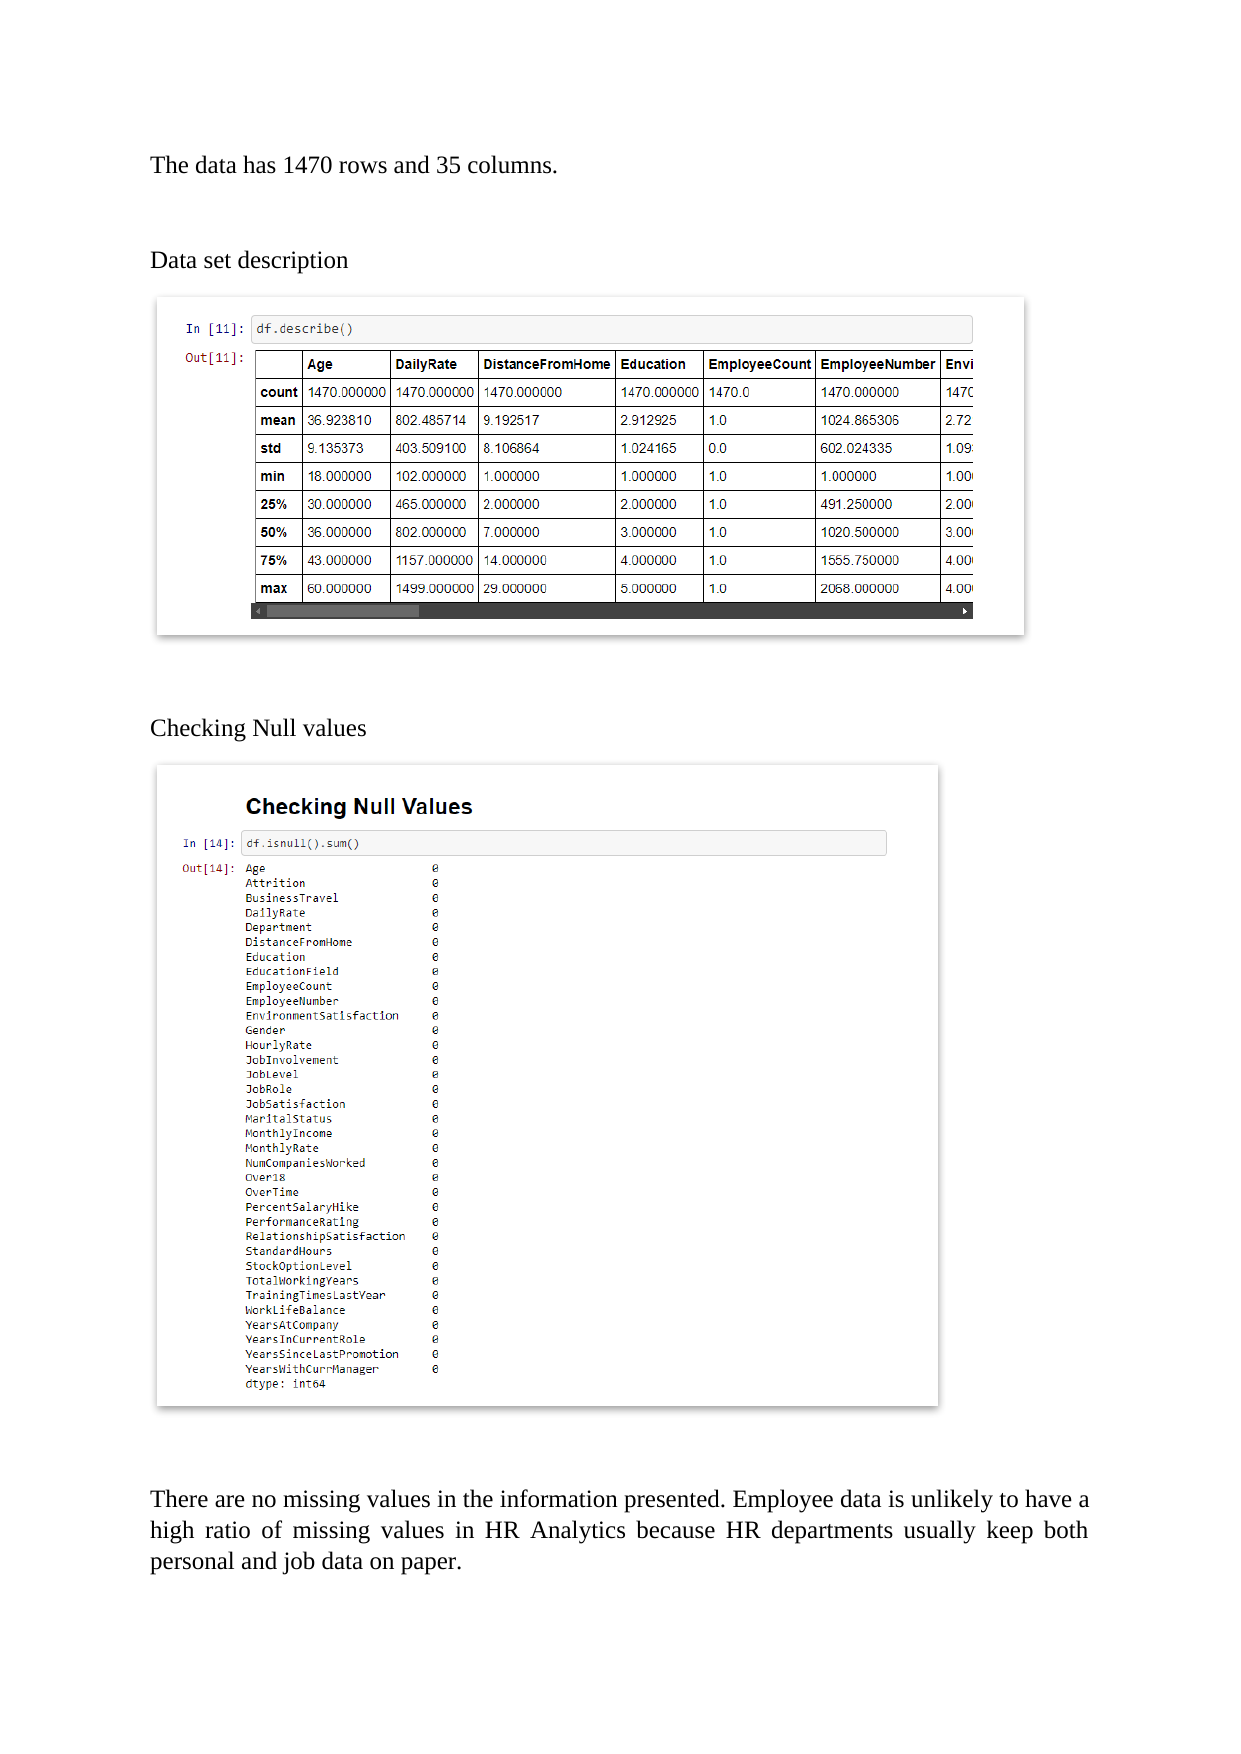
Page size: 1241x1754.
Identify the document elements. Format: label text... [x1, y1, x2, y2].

text There are no missing values in the information presented. Employee data is unlikely to have a high ratio of missing values in HR Analytics because HR departments usually keep both personal and job data on paper. [150, 1484, 1090, 1574]
text The data has 1470 rows and 35 columns. [150, 150, 1090, 179]
picture [172, 779, 923, 1391]
picture [172, 312, 1009, 621]
text Checking Null values [150, 713, 1090, 742]
text Data set description [150, 245, 1090, 274]
